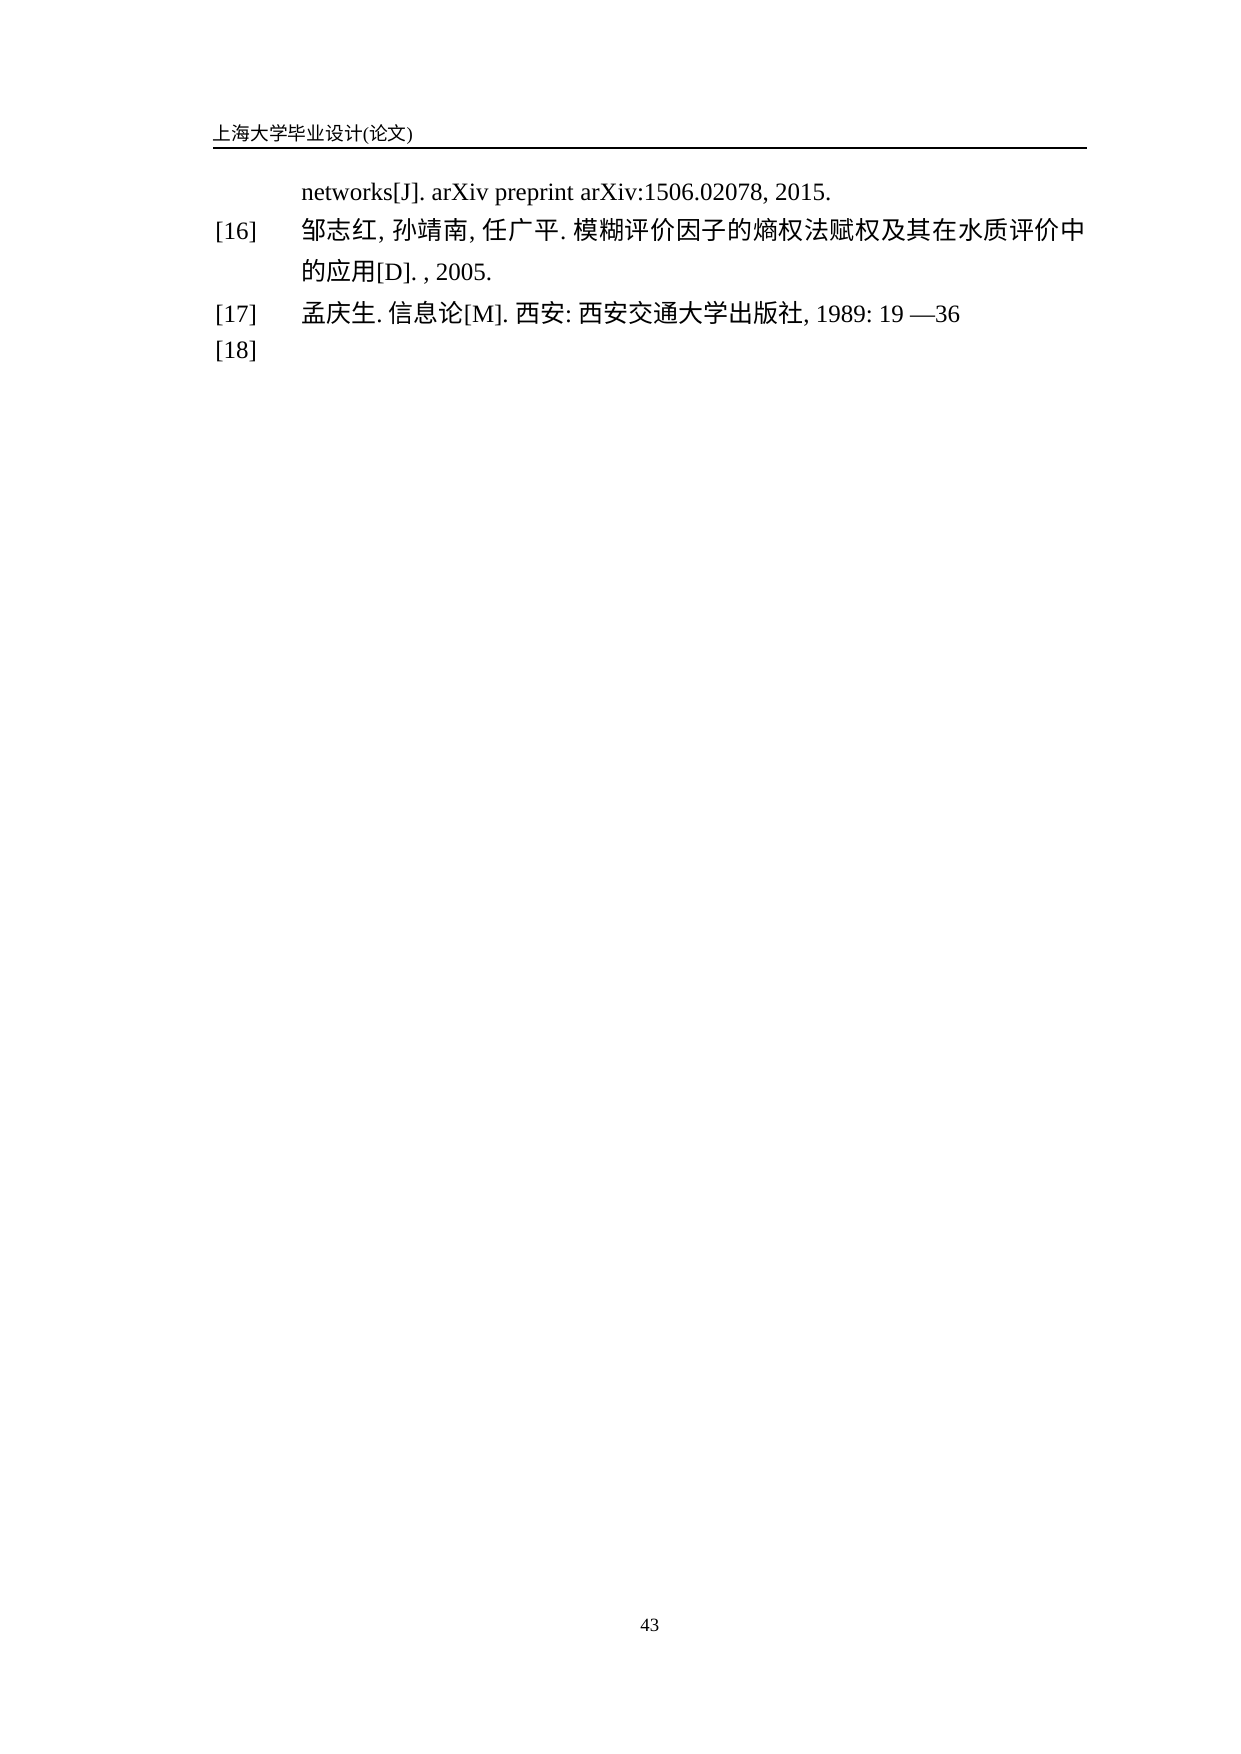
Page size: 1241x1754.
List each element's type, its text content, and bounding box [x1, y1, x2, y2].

text 邹志红, 孙靖南, 任广平. 模糊评价因子的熵权法赋权及其在水质评价中的应用[D]. , 2005. [257, 210, 1087, 288]
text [257, 177, 1087, 206]
text 孟庆生. 信息论[M]. 西安: 西安交通大学出版社, 1989: 19 —36 [257, 293, 1087, 330]
